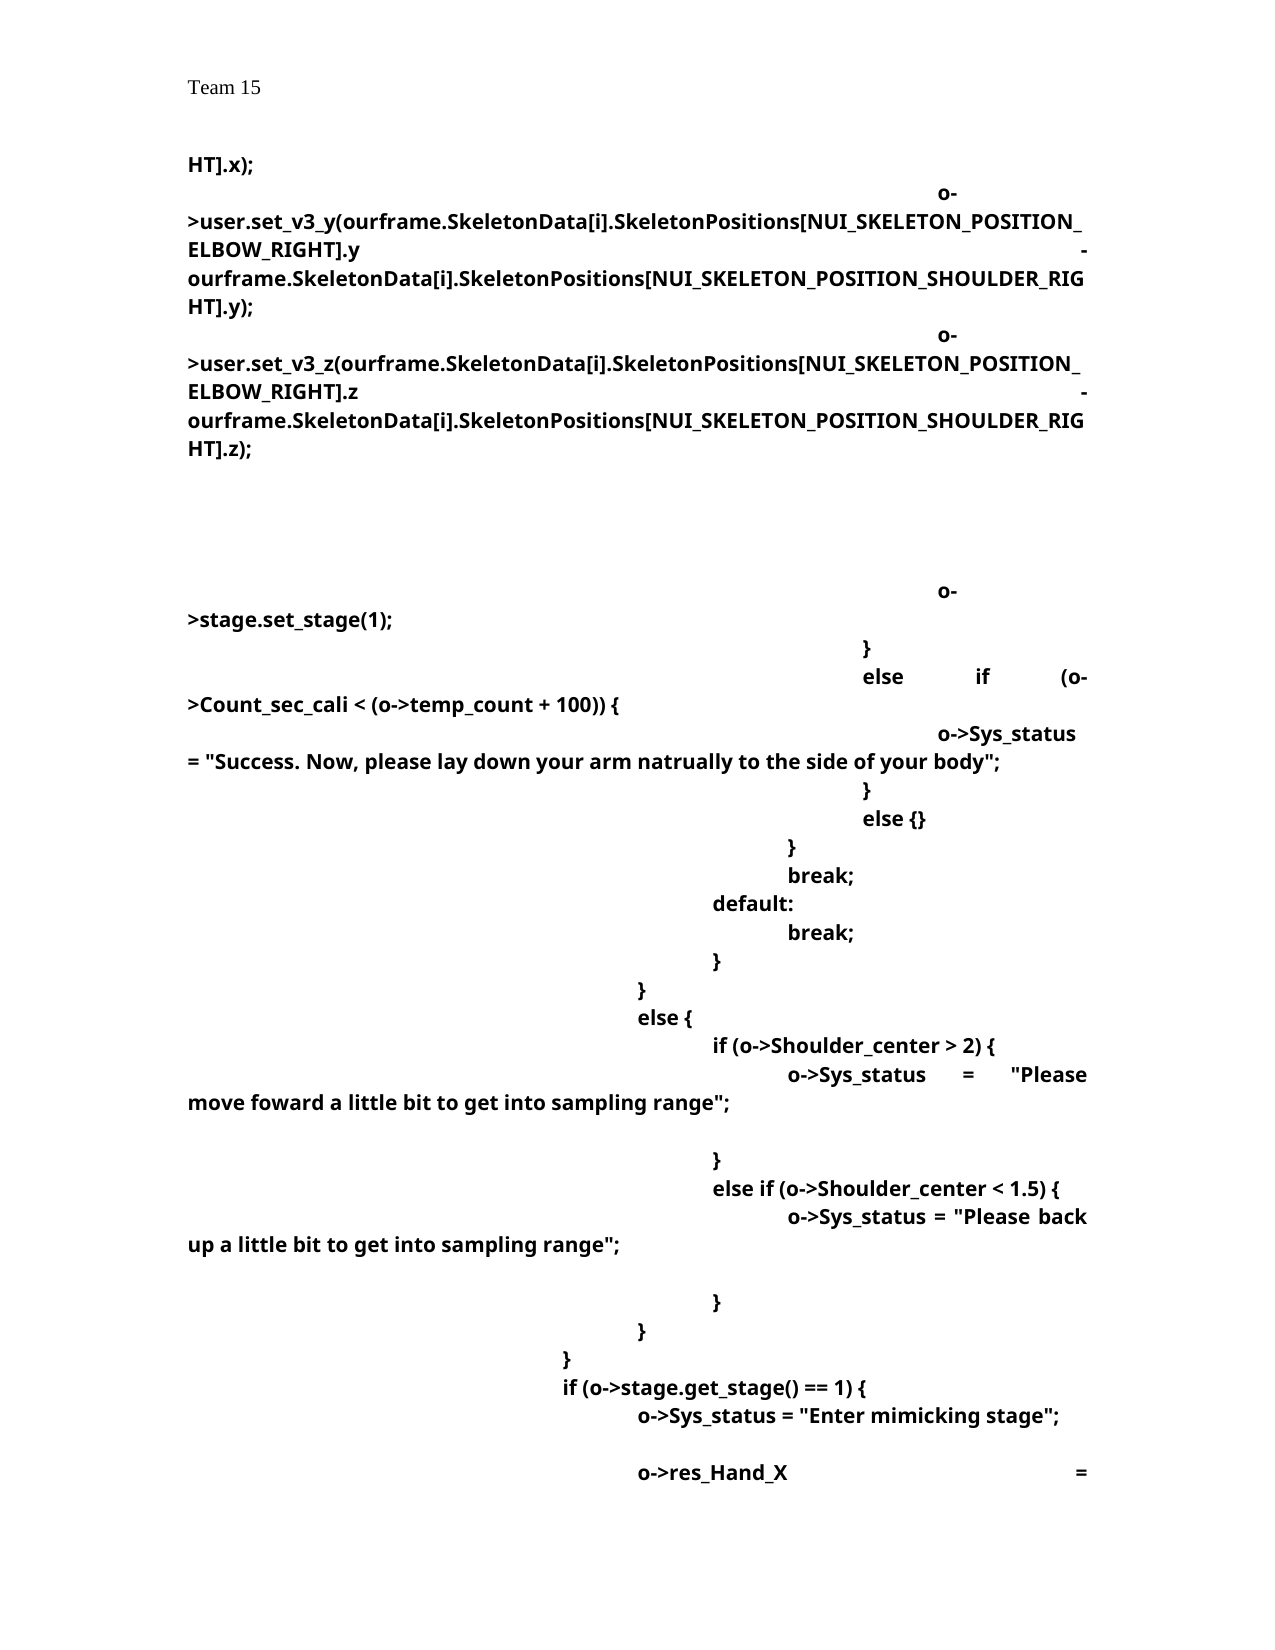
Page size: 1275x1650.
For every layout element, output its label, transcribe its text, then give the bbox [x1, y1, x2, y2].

text else if (o->Count_sec_cali < (o->temp_count + 100)) { [187, 662, 1087, 719]
text o->Sys_status = "Enter mimicking stage"; [187, 1401, 1087, 1430]
text o->Sys_status = "Please move foward a little bit to get into sampling range"; [187, 1060, 1087, 1117]
text } [187, 1344, 1087, 1373]
text } [187, 975, 1087, 1003]
text } [187, 1316, 1087, 1344]
text } [187, 776, 1087, 804]
text o->Sys_status = "Please back up a little bit to get into sampling range"; [187, 1202, 1087, 1259]
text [187, 150, 1087, 178]
text else { [187, 1003, 1087, 1032]
text o->Sys_status = "Success. Now, please lay down your arm natrually to the side of your body"; [187, 719, 1087, 776]
text default: [187, 889, 1087, 918]
text } [187, 832, 1087, 861]
text o->user.set_v3_y(ourframe.SkeletonData[i].SkeletonPositions[NUI_SKELETON_POSITION_ELBOW_RIGHT].y - ourframe.SkeletonData[i].SkeletonPositions[NUI_SKELETON_POSITION_SHOULDER_RIGHT].y); [187, 178, 1087, 321]
text if (o->Shoulder_center > 2) { [187, 1032, 1087, 1060]
text break; [187, 918, 1087, 946]
text } [187, 1145, 1087, 1174]
text o->stage.set_stage(1); [187, 577, 1087, 633]
text } [187, 1287, 1087, 1316]
text o->user.set_v3_z(ourframe.SkeletonData[i].SkeletonPositions[NUI_SKELETON_POSITION_ELBOW_RIGHT].z - ourframe.SkeletonData[i].SkeletonPositions[NUI_SKELETON_POSITION_SHOULDER_RIGHT].z); [187, 321, 1087, 463]
text } [187, 633, 1087, 662]
text if (o->stage.get_stage() == 1) { [187, 1373, 1087, 1401]
text else {} [187, 804, 1087, 832]
text } [187, 946, 1087, 975]
text else if (o->Shoulder_center < 1.5) { [187, 1174, 1087, 1202]
text break; [187, 861, 1087, 889]
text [187, 1458, 1087, 1487]
